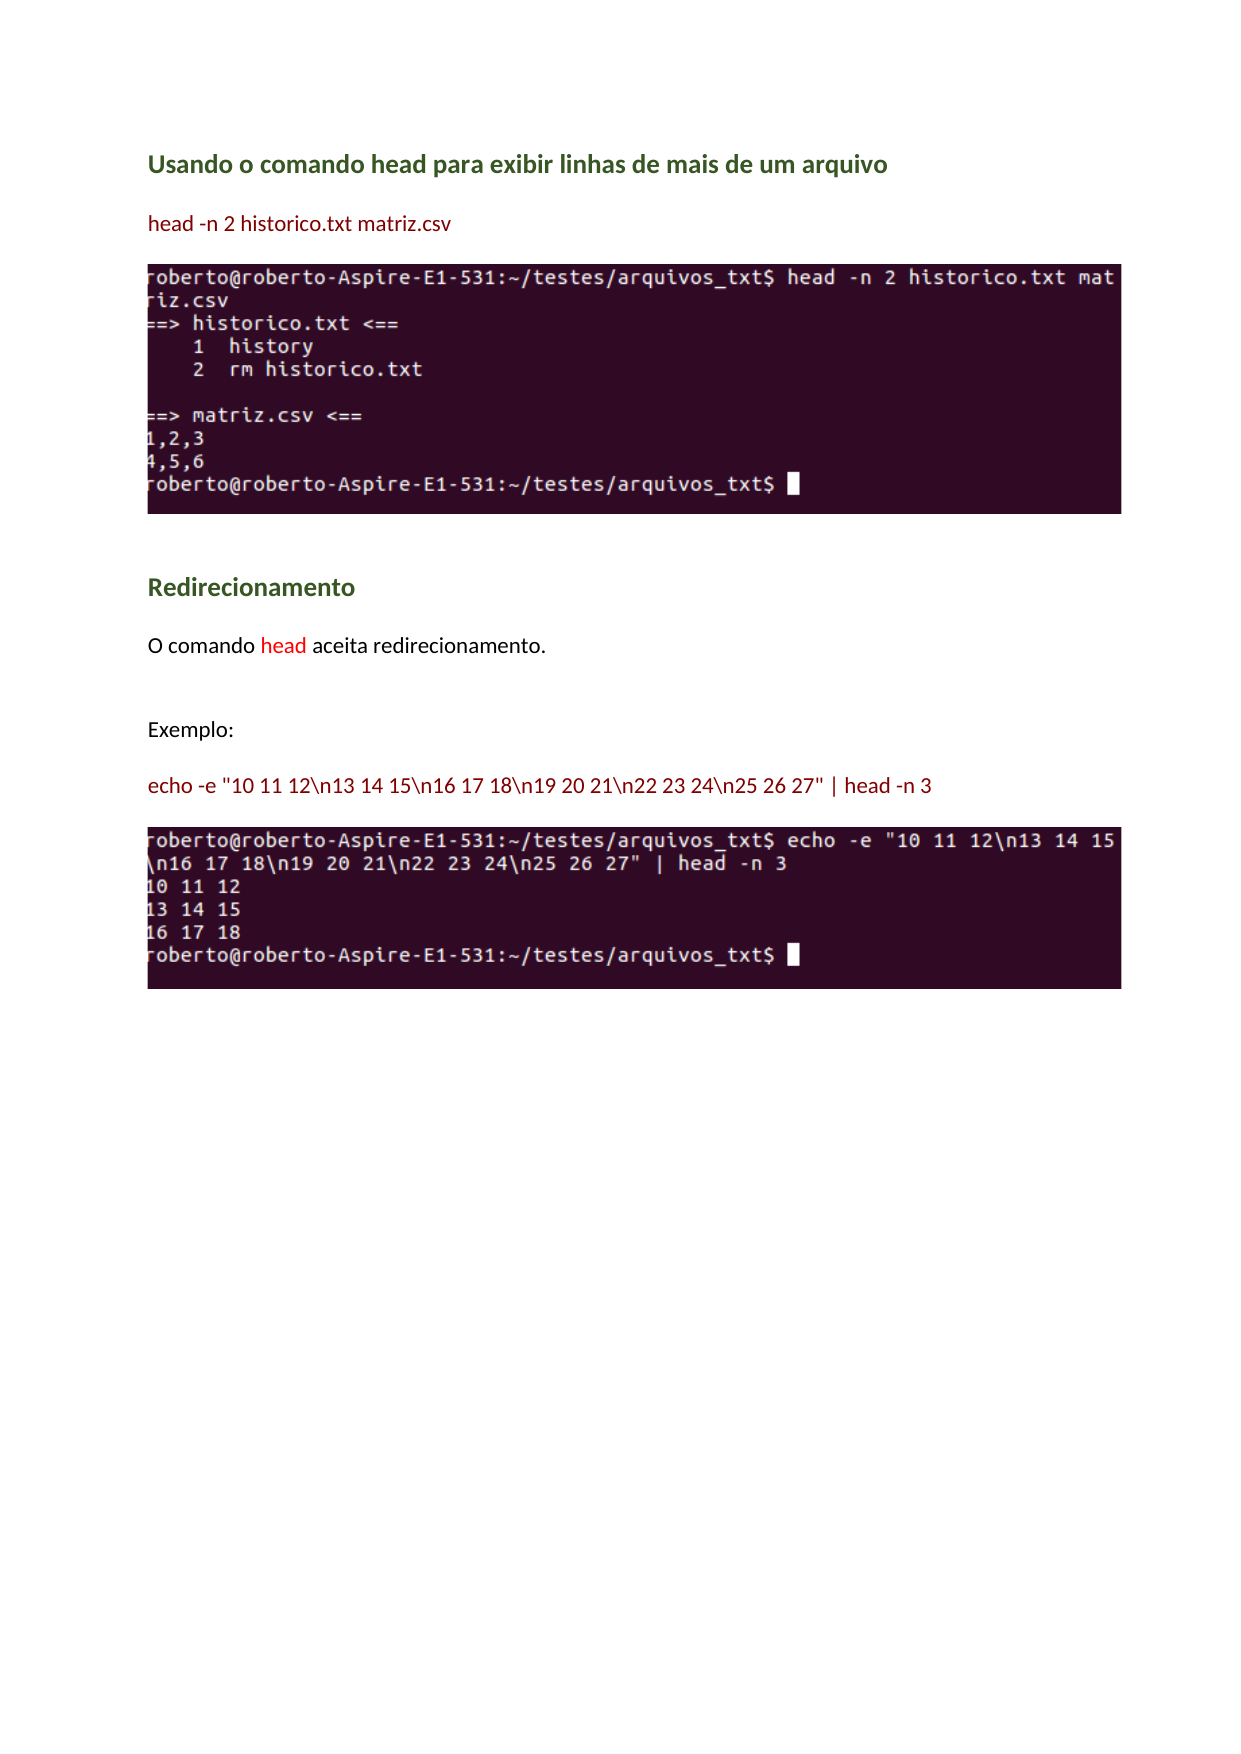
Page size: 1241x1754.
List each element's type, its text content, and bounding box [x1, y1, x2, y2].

text echo -e "10 11 12\n13 14 15\n16 17 18\n19 20 21\n22 23 24\n25 26 27" | head -n 3 [148, 771, 1122, 799]
text head -n 2 historico.txt matriz.csv [148, 209, 1122, 237]
subtitle Redirecionamento [148, 570, 1122, 603]
text Exemplo: [148, 715, 1122, 743]
picture [147, 264, 1122, 514]
text O comando head aceita redirecionamento. [148, 631, 1122, 659]
subtitle Usando o comando head para exibir linhas de mais de um arquivo [148, 148, 1122, 181]
picture [147, 827, 1122, 989]
